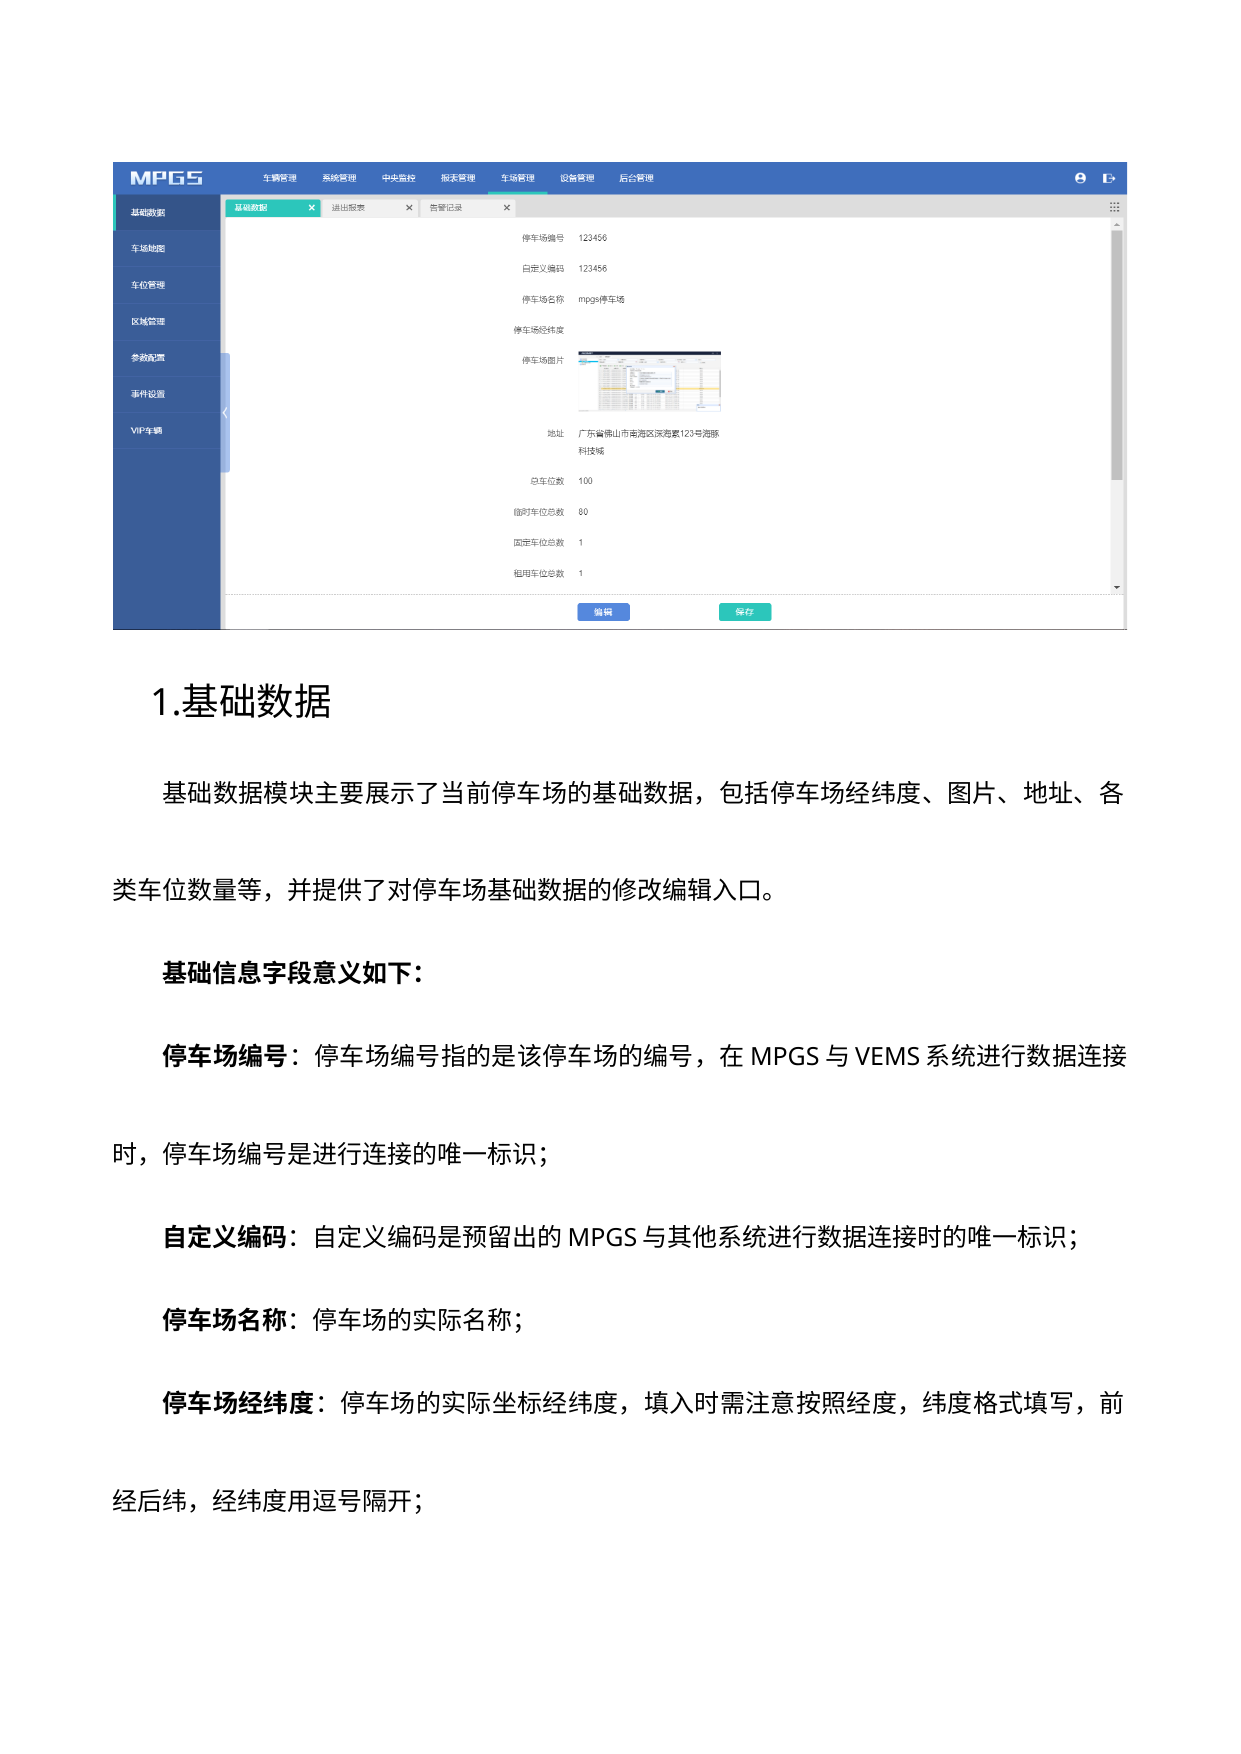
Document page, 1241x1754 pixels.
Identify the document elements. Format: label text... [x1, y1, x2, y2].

list 基础数据模块主要展示了当前停车场的基础数据，包括停车场经纬度、图片、地址、各类车位数量等，并提供了对停车场基础数据的修改编辑入口。 [112, 759, 1128, 921]
list 基础信息字段意义如下： [112, 939, 1128, 1004]
list 自定义编码：自定义编码是预留出的MPGS与其他系统进行数据连接时的唯一标识； [112, 1203, 1128, 1268]
list 停车场经纬度：停车场的实际坐标经纬度，填入时需注意按照经度，纬度格式填写，前经后纬，经纬度用逗号隔开； [112, 1369, 1128, 1532]
picture [113, 162, 1128, 630]
list 停车场名称：停车场的实际名称； [112, 1286, 1128, 1351]
list 1.基础数据 [112, 666, 1128, 731]
list 停车场编号：停车场编号指的是该停车场的编号，在MPGS与VEMS系统进行数据连接时，停车场编号是进行连接的唯一标识； [112, 1022, 1128, 1185]
